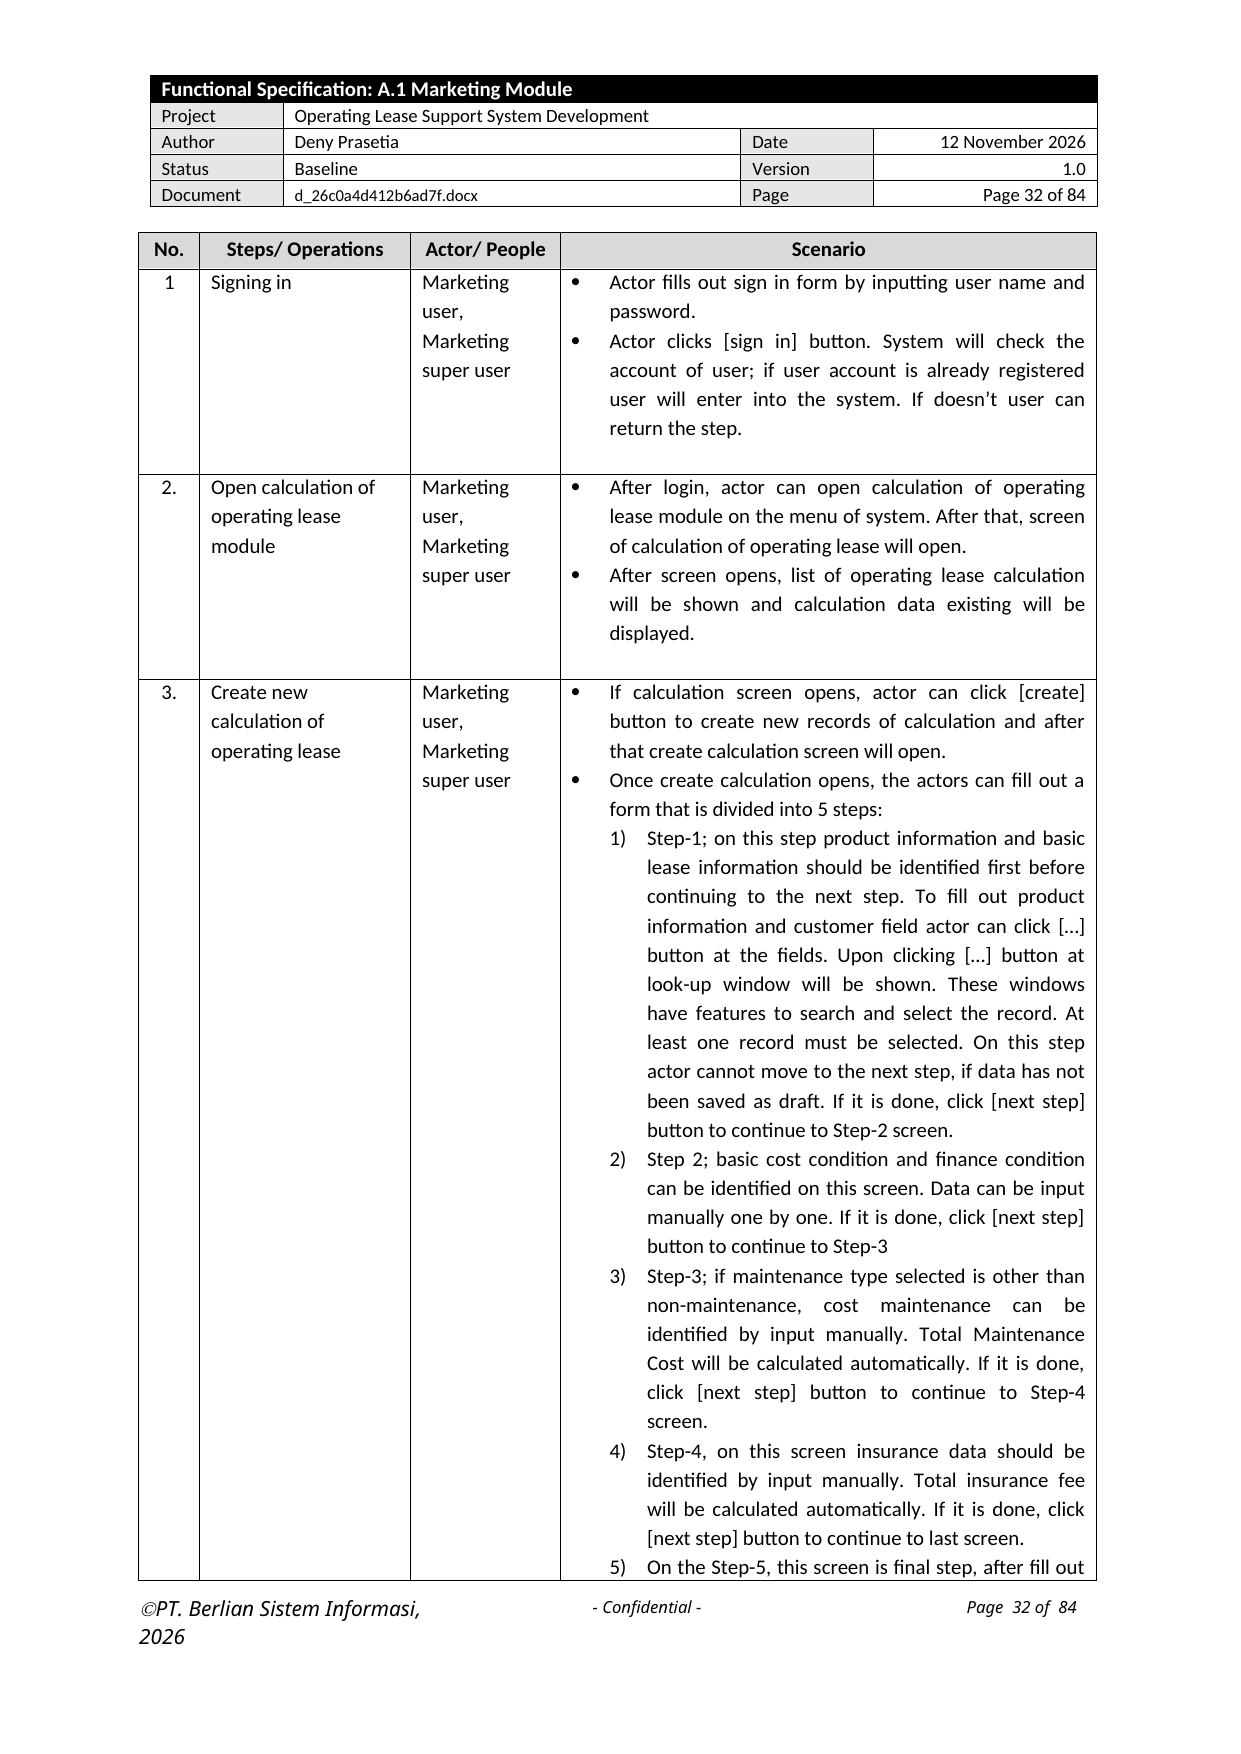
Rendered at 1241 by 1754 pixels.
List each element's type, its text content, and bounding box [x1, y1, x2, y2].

table_header No. [139, 233, 199, 268]
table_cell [561, 680, 1096, 1580]
table_cell Open calculation of operating lease module [200, 475, 410, 678]
table_header Scenario [561, 233, 1096, 268]
table_cell Marketing user, Marketing super user [411, 270, 560, 473]
table_cell 3. [139, 680, 199, 1580]
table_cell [200, 680, 410, 1580]
table_cell 2. [139, 475, 199, 678]
table_cell 1 [139, 270, 199, 473]
table_cell Signing in [200, 270, 410, 473]
table_cell After login, actor can open calculation of operating lease module on the menu of system. After that, screen of calculation of operating lease will open. After screen opens, list of operating lease calculation will be shown and calculation data existing will be displayed. [561, 475, 1096, 678]
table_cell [411, 680, 560, 1580]
table_cell Marketing user, Marketing super user [411, 475, 560, 678]
table_cell Actor fills out sign in form by inputting user name and password. Actor clicks [sign in] button. System will check the account of user; if user account is already registered user will enter into the system. If doesn’t user can return the step. [561, 270, 1096, 473]
table_header Steps/ Operations [200, 233, 410, 268]
table_header Actor/ People [411, 233, 560, 268]
